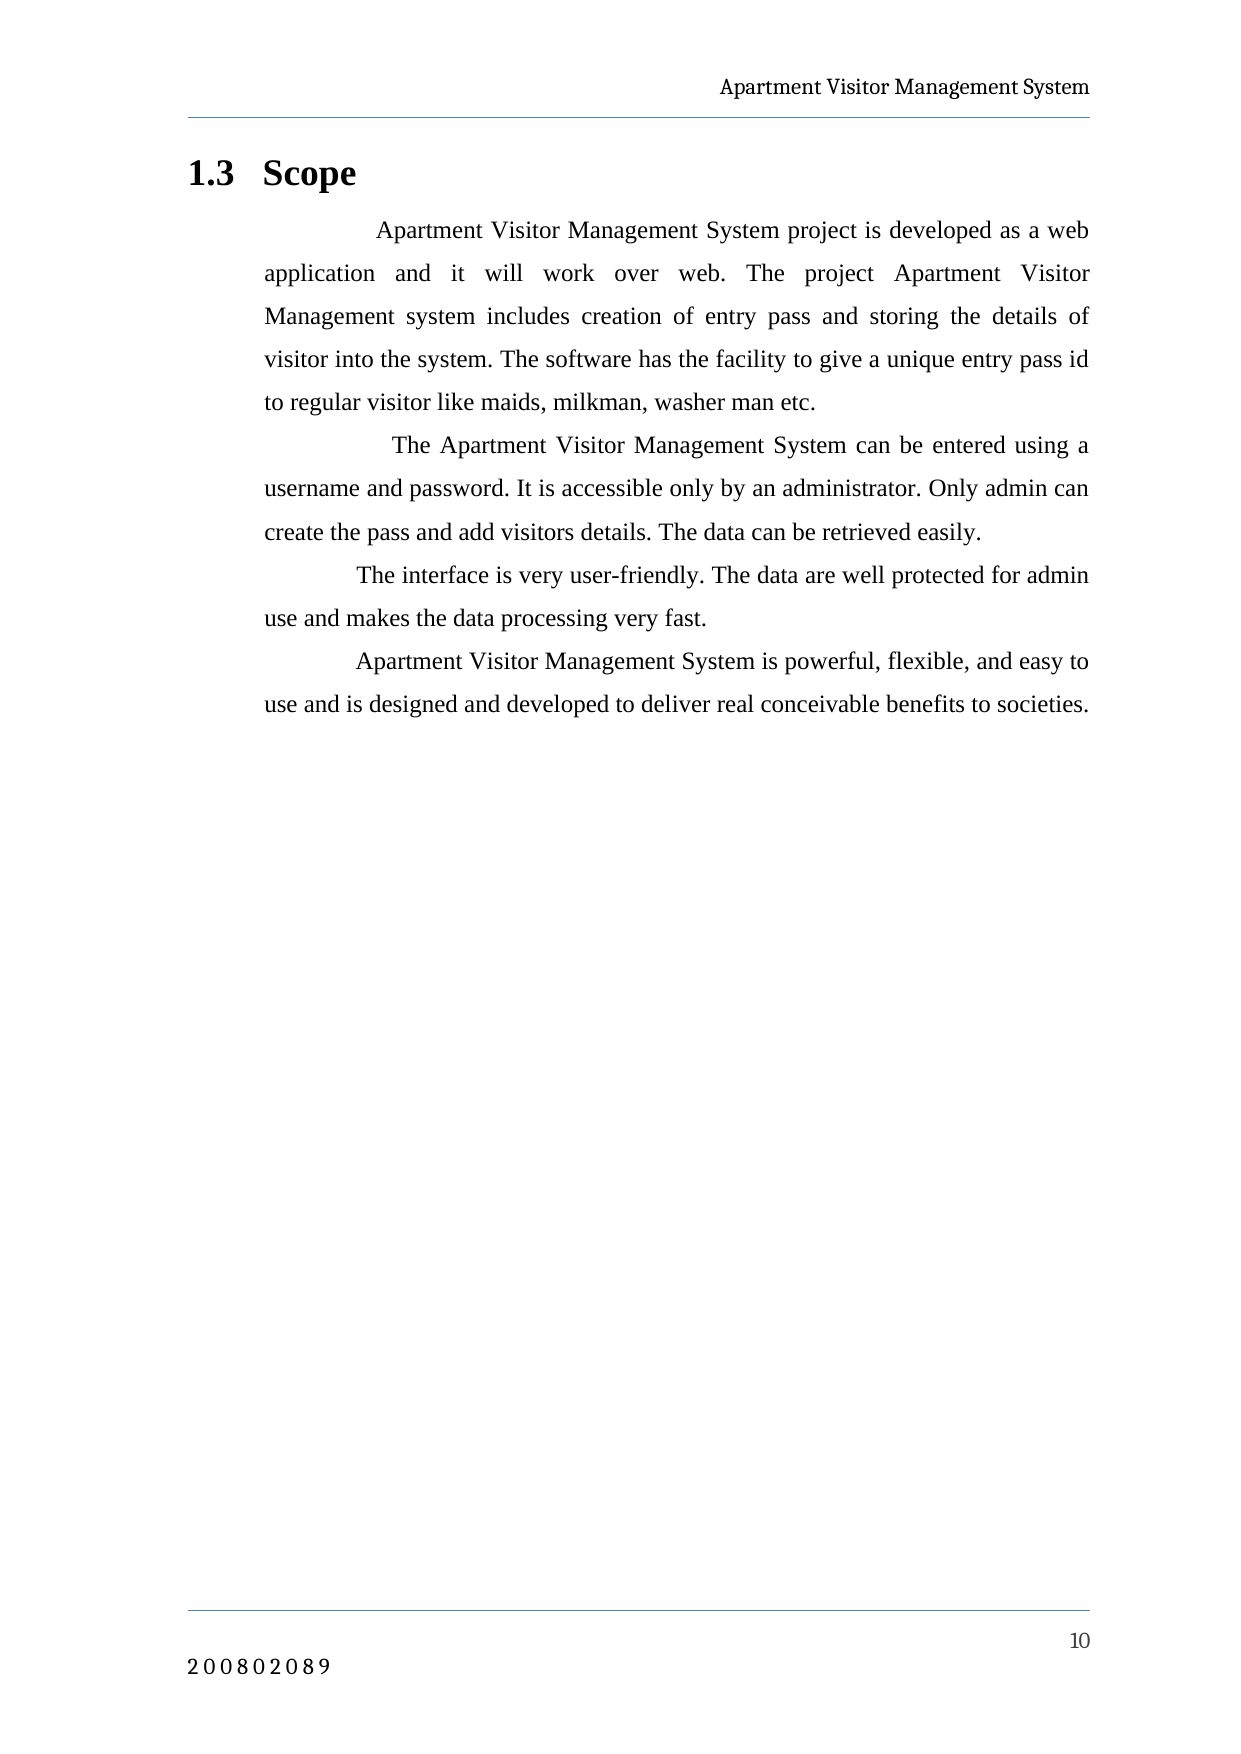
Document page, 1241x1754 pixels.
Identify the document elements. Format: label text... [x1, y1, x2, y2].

list Apartment Visitor Management System project is developed as a web application and it will work over web. The project Apartment Visitor Management system includes creation of entry pass and storing the details of visitor into the system. The software has the facility to give a unique entry pass id to regular visitor like maids, milkman, washer man etc. [264, 215, 1090, 416]
list Apartment Visitor Management System is powerful, flexible, and easy to use and is designed and developed to deliver real conceivable benefits to societies. [264, 646, 1090, 718]
list The Apartment Visitor Management System can be entered using a username and password. It is accessible only by an administrator. Only admin can create the pass and add visitors details. The data can be retrieved easily. [264, 430, 1090, 545]
list The interface is very user-friendly. The data are well protected for admin use and makes the data processing very fast. [264, 560, 1090, 632]
list Scope [187, 150, 1090, 193]
